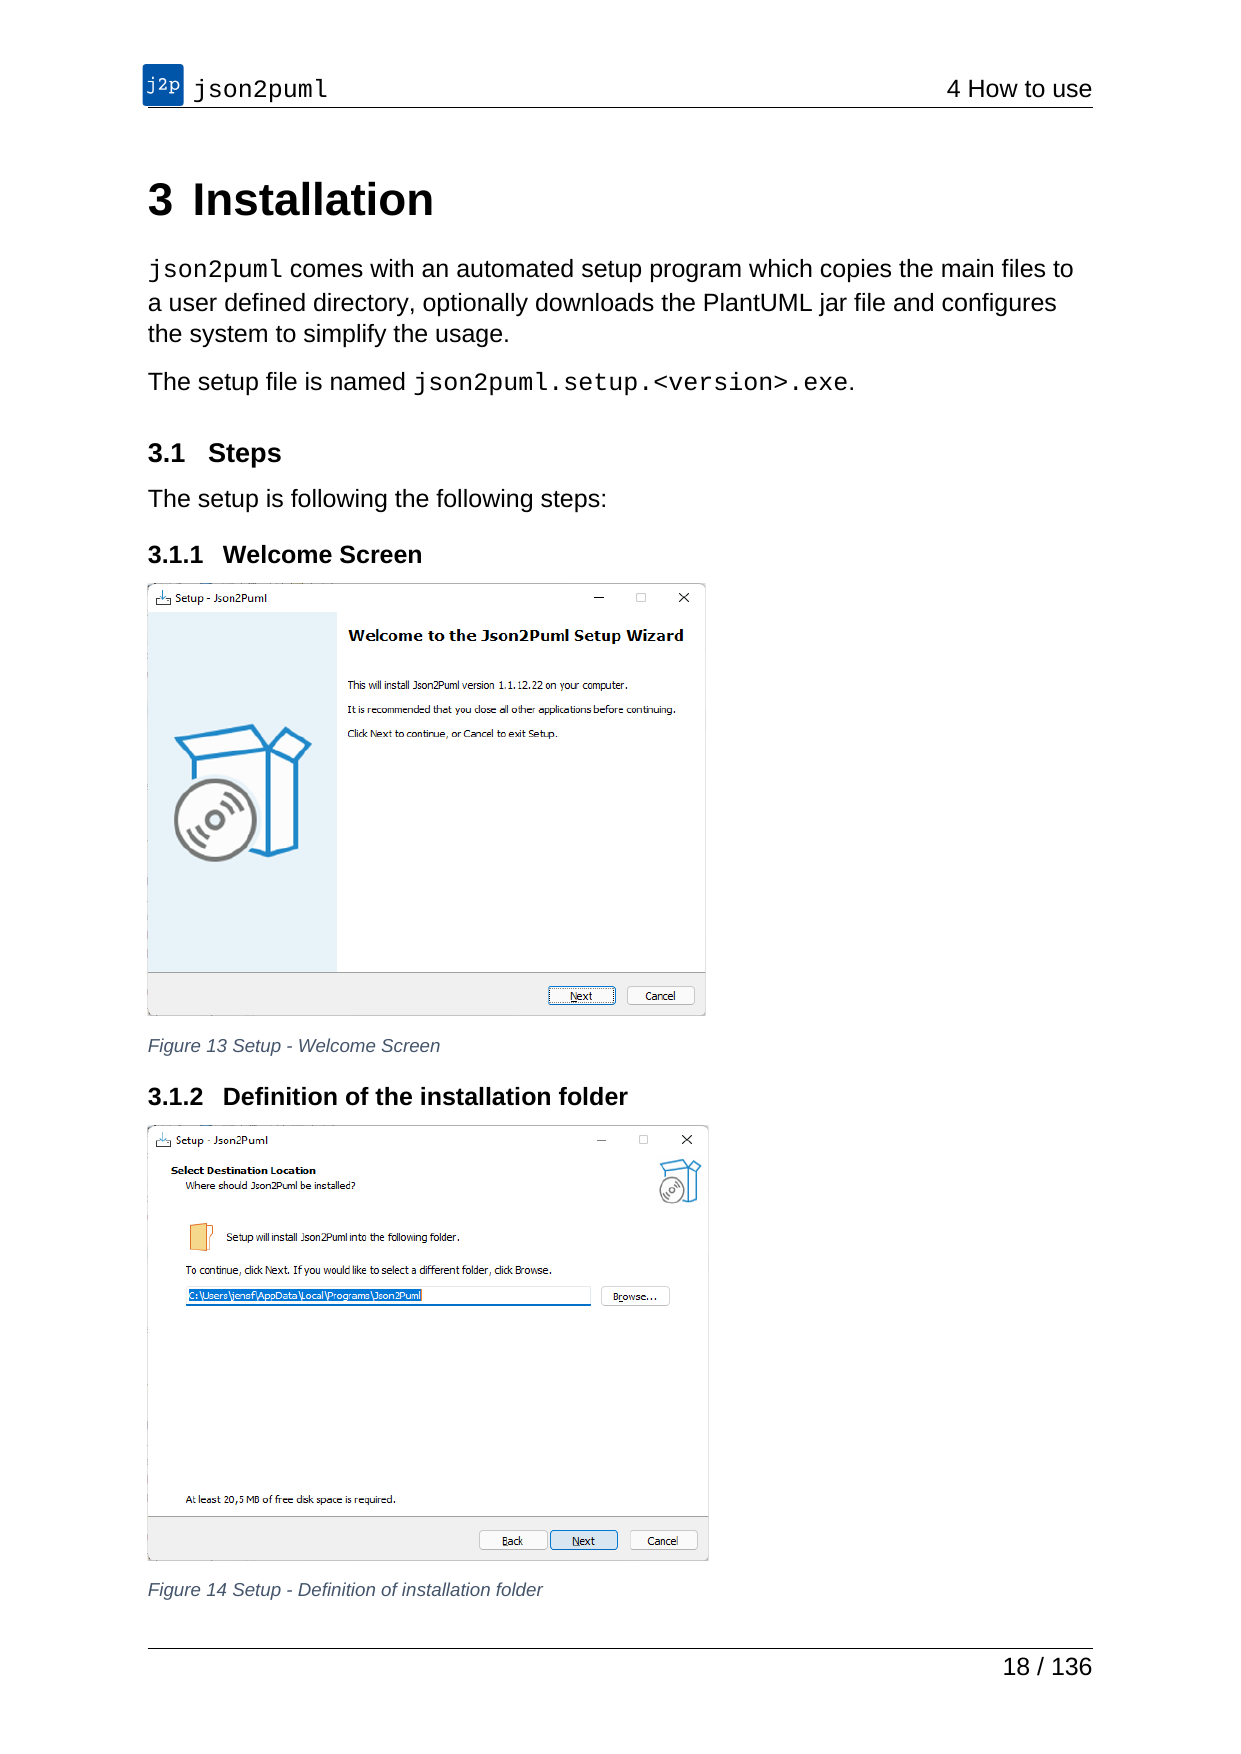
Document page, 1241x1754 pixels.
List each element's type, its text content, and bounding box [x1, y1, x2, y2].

text Figure 14 Setup - Definition of installation folder [148, 1579, 1093, 1601]
subtitle Welcome Screen [148, 539, 1093, 568]
picture [147, 1125, 709, 1561]
subtitle Installation [148, 173, 1093, 225]
picture [142, 64, 184, 106]
subtitle Definition of the installation folder [148, 1082, 1093, 1110]
text json2puml comes with an automated setup program which copies the main files to a user defined directory, optionally downloads the PlantUML jar file and configures the system to simplify the usage. [148, 254, 1093, 347]
subtitle Steps [148, 437, 1093, 468]
picture [147, 583, 706, 1016]
text The setup file is named json2puml.setup.<version>.exe. [148, 366, 1093, 397]
text Figure 13 Setup - Welcome Screen [148, 1035, 1093, 1057]
text The setup is following the following steps: [148, 483, 1093, 512]
